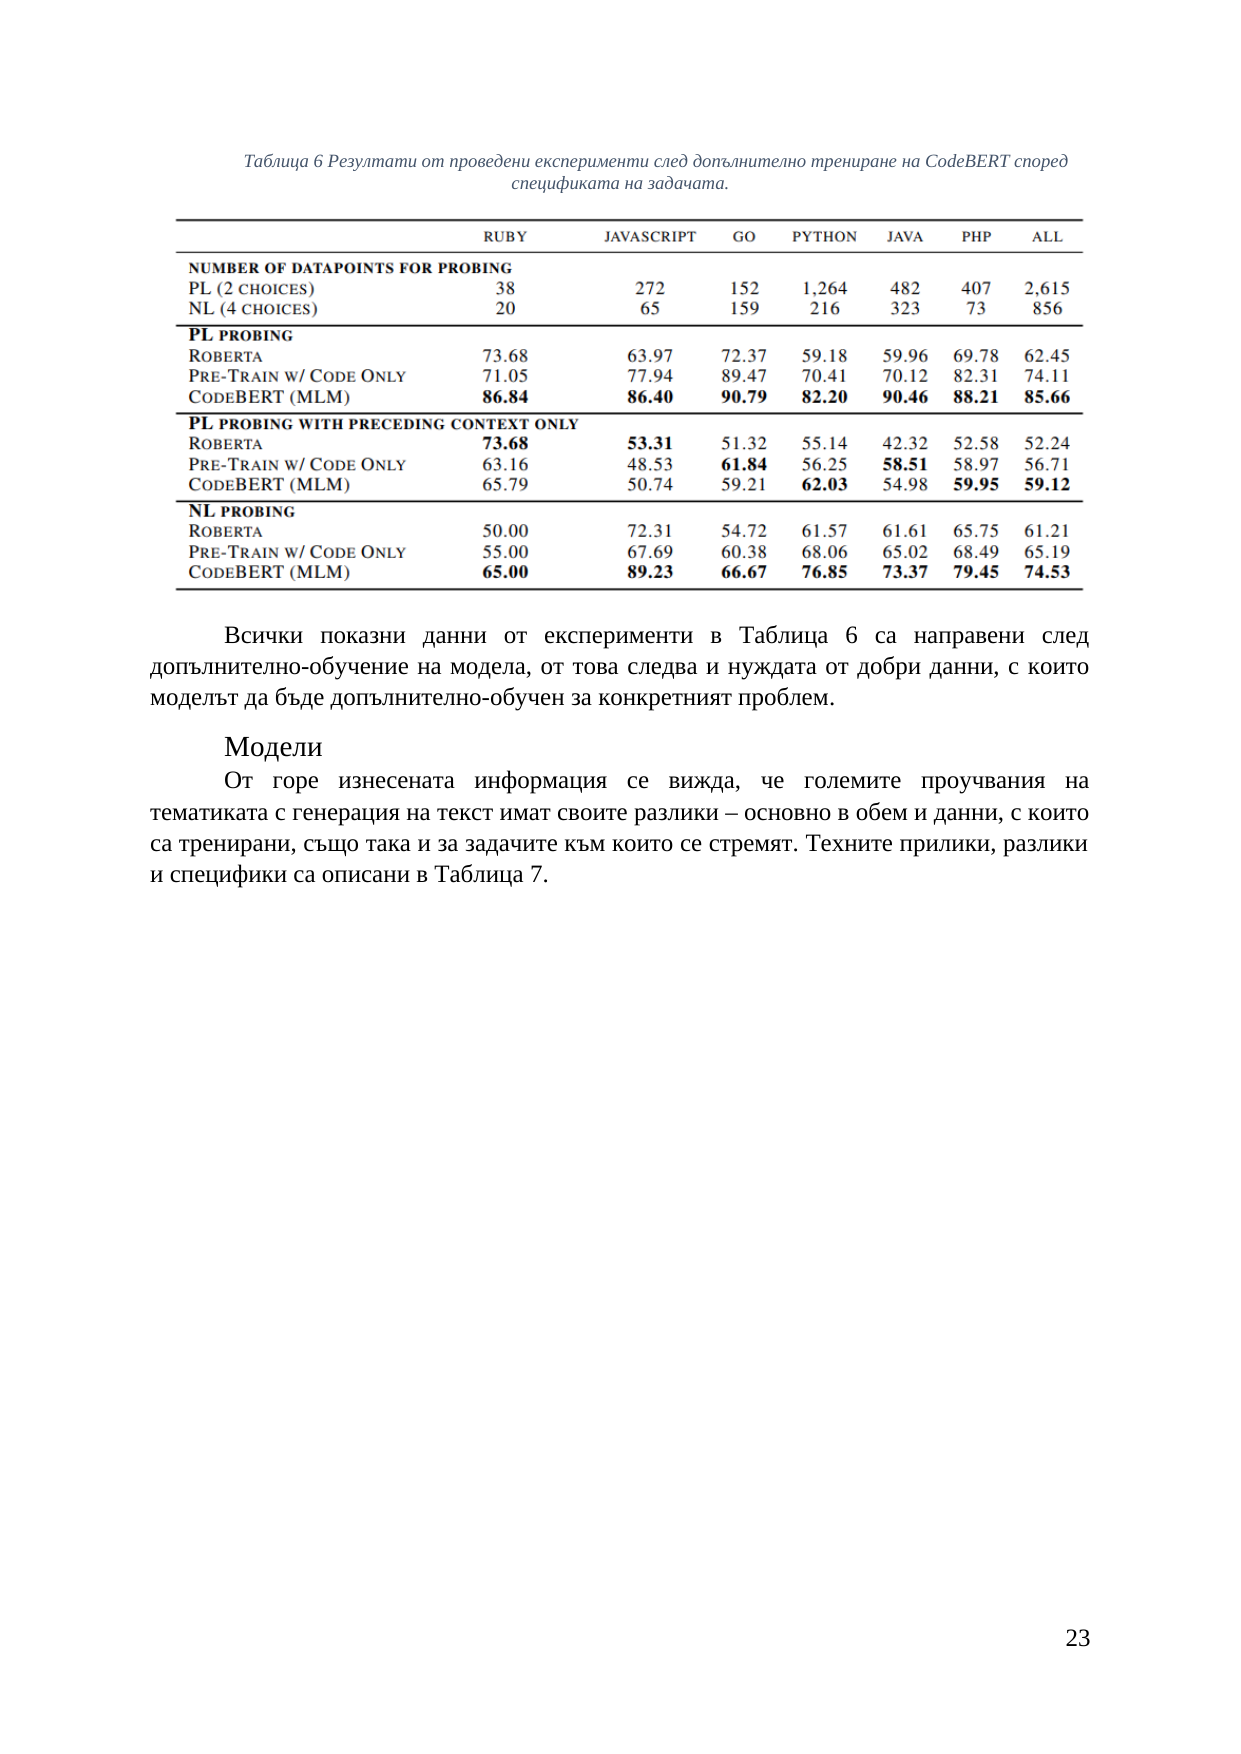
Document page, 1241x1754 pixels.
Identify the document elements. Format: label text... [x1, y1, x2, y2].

text Таблица 6 Резултати от проведени експерименти след допълнително трениране на CodeBERT според спецификата на задачата. [150, 150, 1090, 193]
subtitle Модели [150, 729, 1090, 763]
text Всички показни данни от експерименти в Таблица 6 са направени след допълнително-обучение на модела, от това следва и нуждата от добри данни, с които моделът да бъде допълнително-обучен за конкретният проблем. [150, 620, 1090, 711]
picture [150, 193, 1091, 599]
text От горе изнесената информация се вижда, че големите проучвания на тематиката с генерация на текст имат своите разлики – основно в обем и данни, с които са тренирани, също така и за задачите към които се стремят. Техните прилики, разлики и специфики са описани в Таблица 7. [150, 766, 1090, 887]
